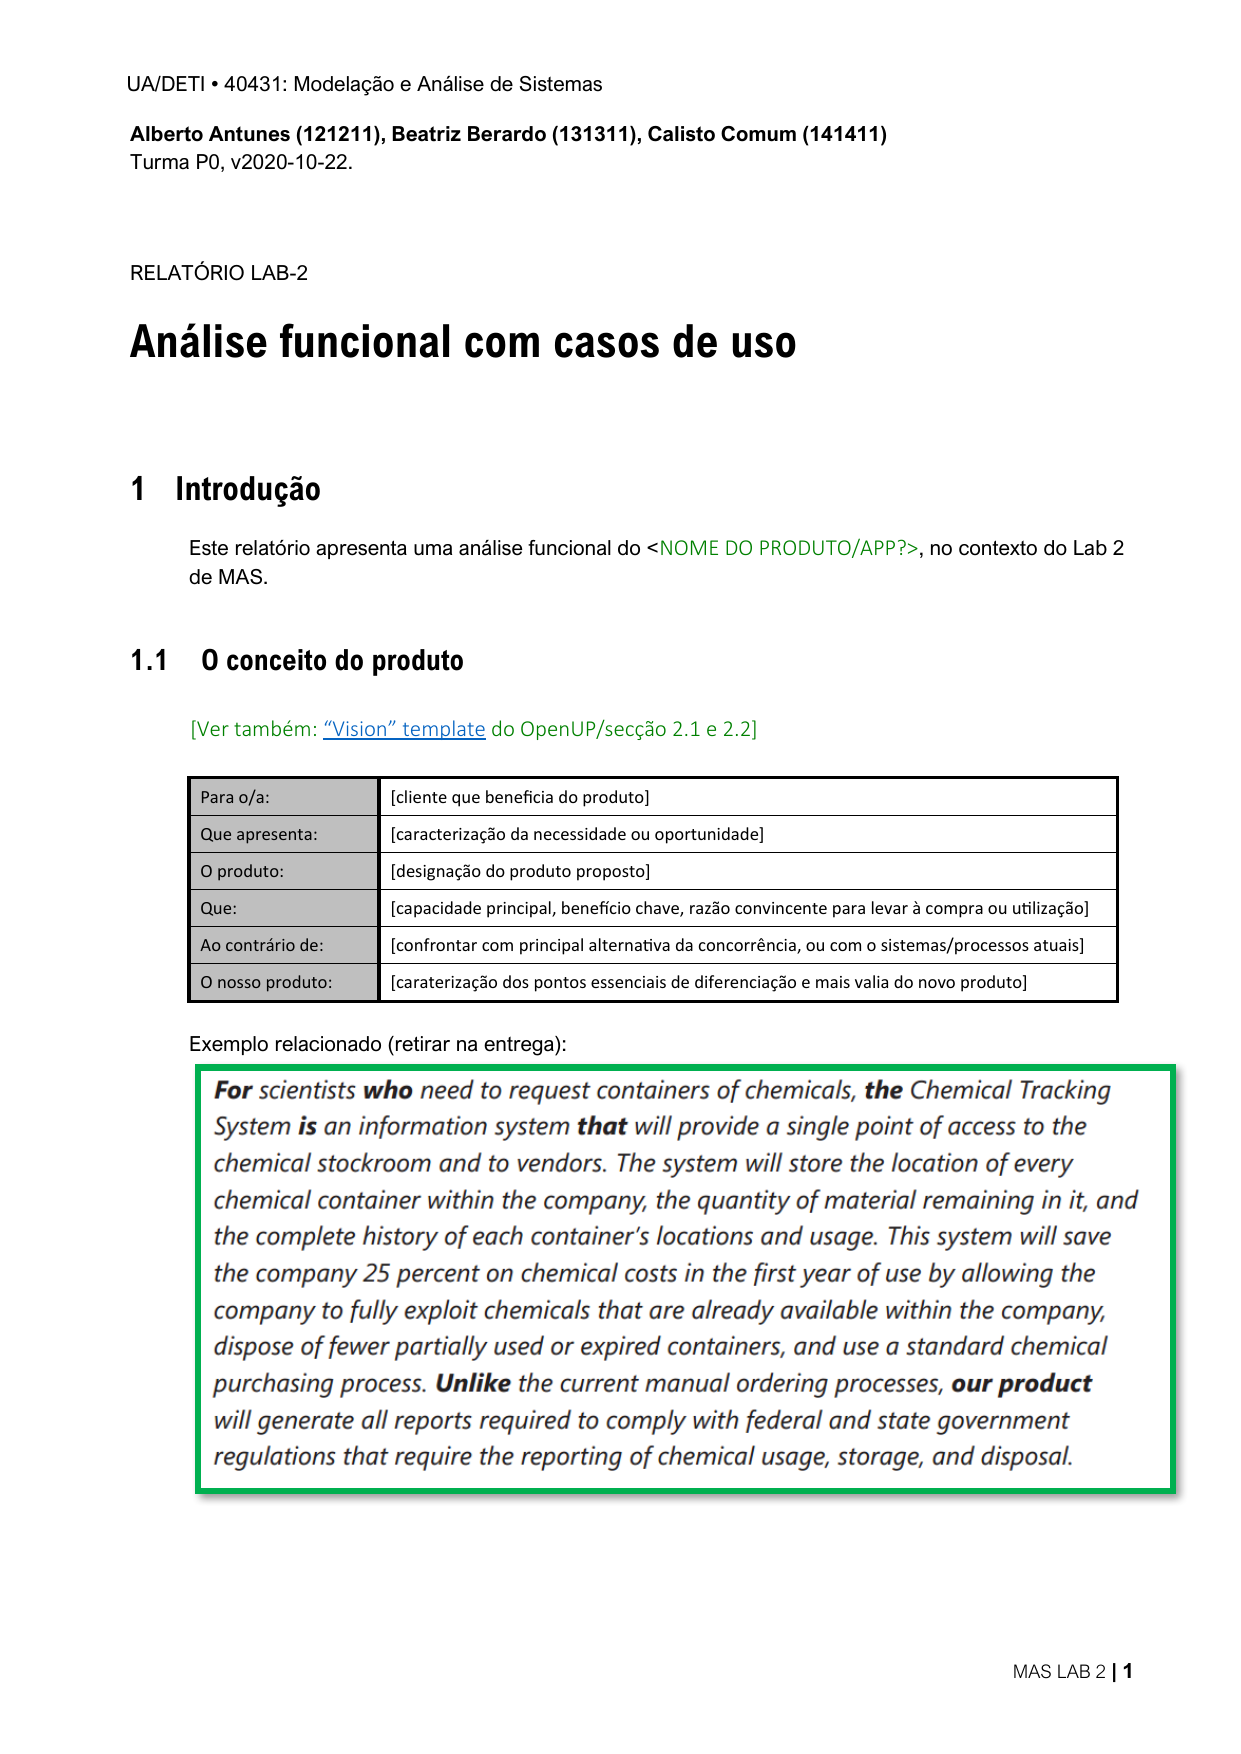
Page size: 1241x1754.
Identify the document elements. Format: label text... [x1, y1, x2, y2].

subtitle Introdução [130, 468, 1134, 508]
table_header [cliente que beneficia do produto] [381, 779, 1116, 815]
table_cell Que apresenta: [191, 816, 377, 852]
title Análise funcional com casos de uso [130, 312, 1075, 368]
text Exemplo relacionado (retirar na entrega): [189, 1031, 1134, 1056]
table_cell O nosso produto: [191, 964, 377, 1000]
table_cell [caracterização da necessidade ou oportunidade] [381, 816, 1116, 852]
text Alberto Antunes (121211), Beatriz Berardo (131311), Calisto Comum (141411) [130, 121, 1134, 146]
text Turma P0, v2020-10-15. [130, 149, 1134, 174]
table_header Para o/a: [191, 779, 377, 815]
text [Ver também: “Vision” template do OpenUP/secção 2.1 e 2.2] [190, 714, 1134, 742]
table_cell [confrontar com principal alternativa da concorrência, ou com o sistemas/processos atuais] [381, 927, 1116, 963]
table_cell Que: [191, 890, 377, 926]
table_cell O produto: [191, 853, 377, 889]
table_cell [caraterização dos pontos essenciais de diferenciação e mais valia do novo produto] [381, 964, 1116, 1000]
text Este relatório apresenta uma análise funcional do <NOME DO PRODUTO/APP?>, no contexto do Lab 2 de MAS. [189, 533, 1134, 589]
table_cell Ao contrário de: [191, 927, 377, 963]
text RELATÓRIO LAB-2 [130, 260, 1134, 285]
table_cell [capacidade principal, benefício chave, razão convincente para levar à compra ou utilização] [381, 890, 1116, 926]
table_cell [designação do produto proposto] [381, 853, 1116, 889]
subtitle O conceito do produto [130, 641, 1134, 677]
picture [201, 1071, 1170, 1488]
